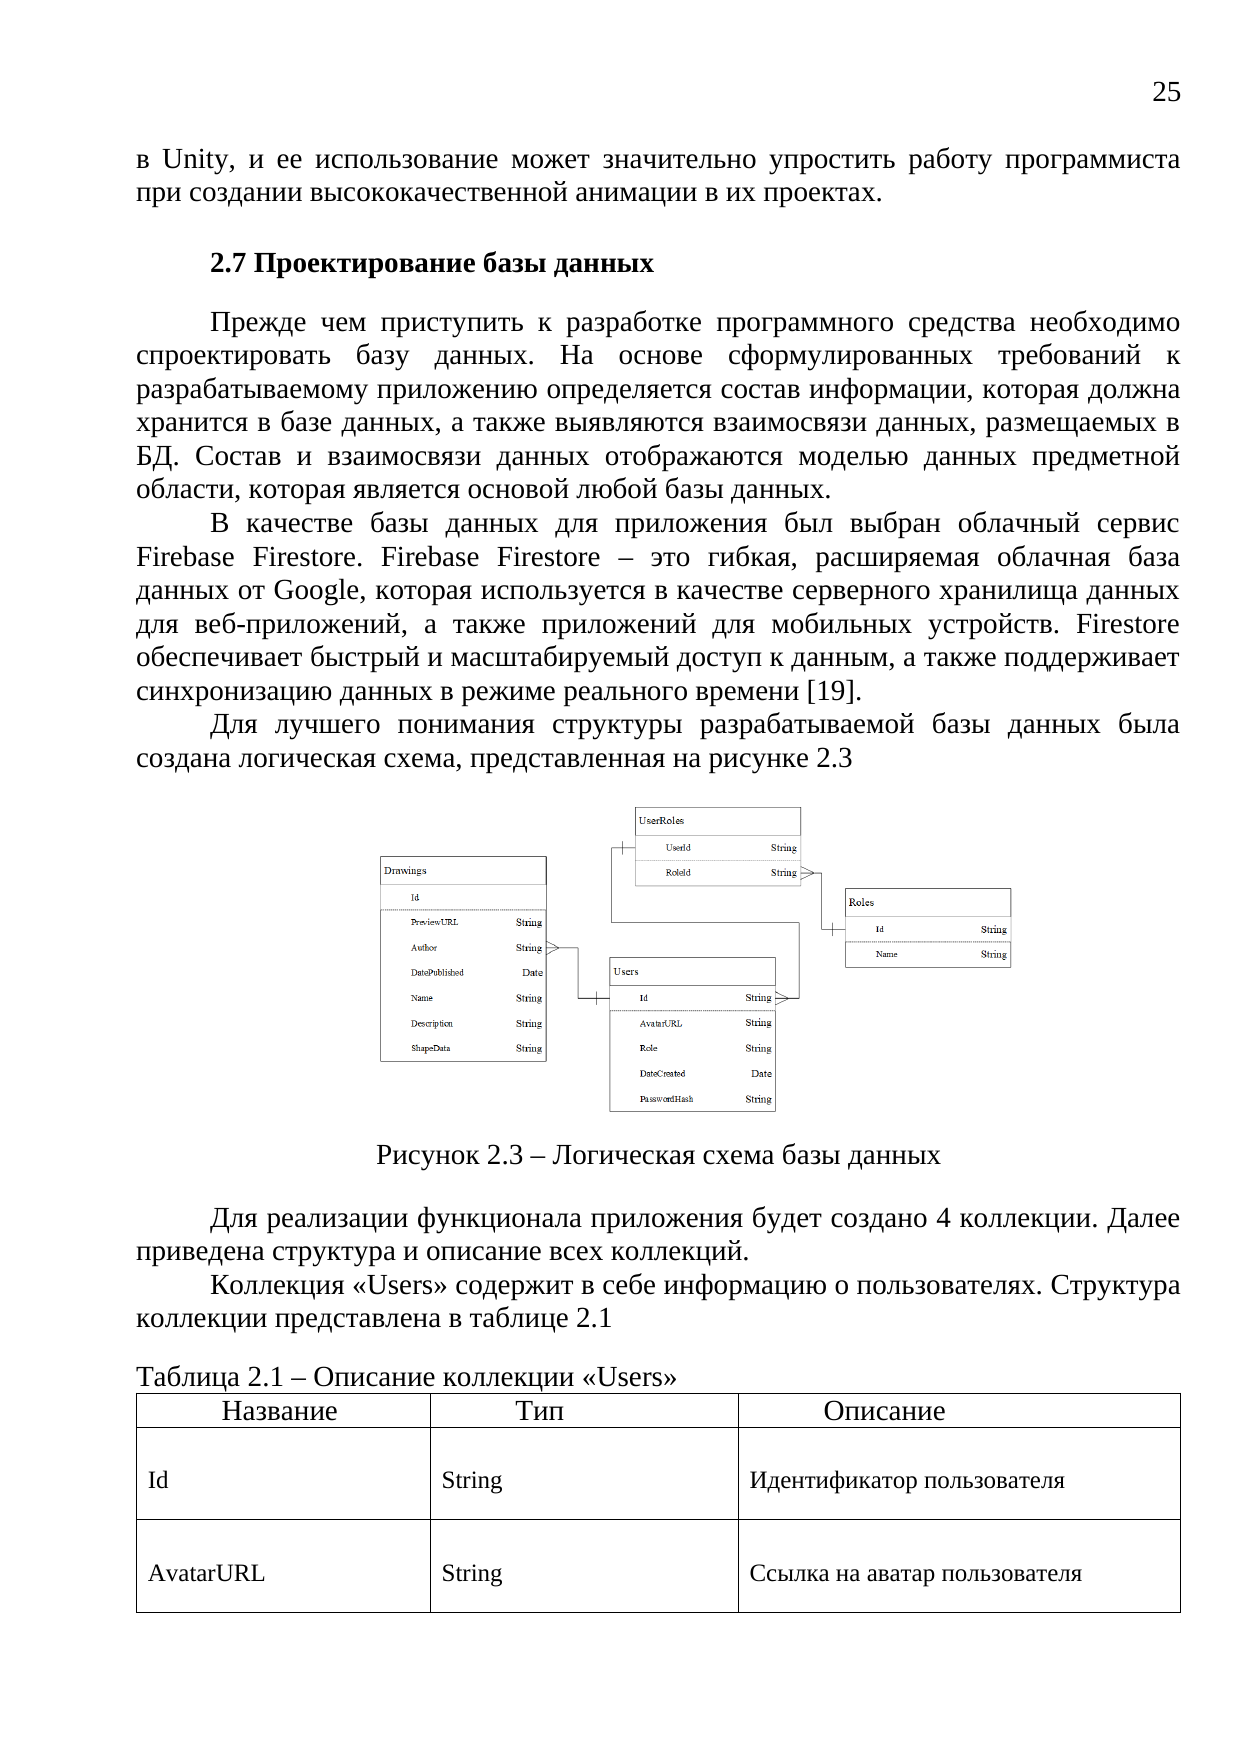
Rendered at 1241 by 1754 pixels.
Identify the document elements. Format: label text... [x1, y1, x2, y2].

table_header Название [137, 1394, 430, 1427]
table_cell String [431, 1520, 738, 1612]
text Прежде чем приступить к разработке программного средства необходимо спроектировать базу данных. На основе сформулированных требований к разрабатываемому приложению определяется состав информации, которая должна хранится в базе данных, а также выявляются взаимосвязи данных, размещаемых в БД. Состав и взаимосвязи данных отображаются моделью данных предметной области, которая является основой любой базы данных. [136, 304, 1181, 505]
text Таблица 2.1 – Описание коллекции «Users» [136, 1359, 1181, 1392]
text Для реализации функционала приложения будет создано 4 коллекции. Далее приведена структура и описание всех коллекций. [136, 1200, 1181, 1267]
table_cell Идентификатор пользователя [739, 1428, 1180, 1519]
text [136, 141, 1181, 208]
text 2.7 Проектирование базы данных [136, 245, 1181, 279]
text В качестве базы данных для приложения был выбран облачный сервис Firebase Firestore. Firebase Firestore – это гибкая, расширяемая облачная база данных от Google, которая используется в качестве серверного хранилища данных для веб-приложений, а также приложений для мобильных устройств. Firestore обеспечивает быстрый и масштабируемый доступ к данным, а также поддерживает синхронизацию данных в режиме реального времени [19]. [136, 505, 1181, 706]
picture [378, 807, 1013, 1112]
table_header Тип [431, 1394, 738, 1427]
text Коллекция «Users» содержит в себе информацию о пользователях. Структура коллекции представлена в таблице 2.1 [136, 1267, 1181, 1334]
table_cell AvatarURL [137, 1520, 430, 1612]
table_cell Ссылка на аватар пользователя [739, 1520, 1180, 1612]
table_cell Id [137, 1428, 430, 1519]
table_cell String [431, 1428, 738, 1519]
text Для лучшего понимания структуры разрабатываемой базы данных была создана логическая схема, представленная на рисунке 2.3 [136, 706, 1181, 773]
table_header Описание [739, 1394, 1180, 1427]
text Рисунок 2.3 – Логическая схема базы данных [136, 1137, 1181, 1171]
